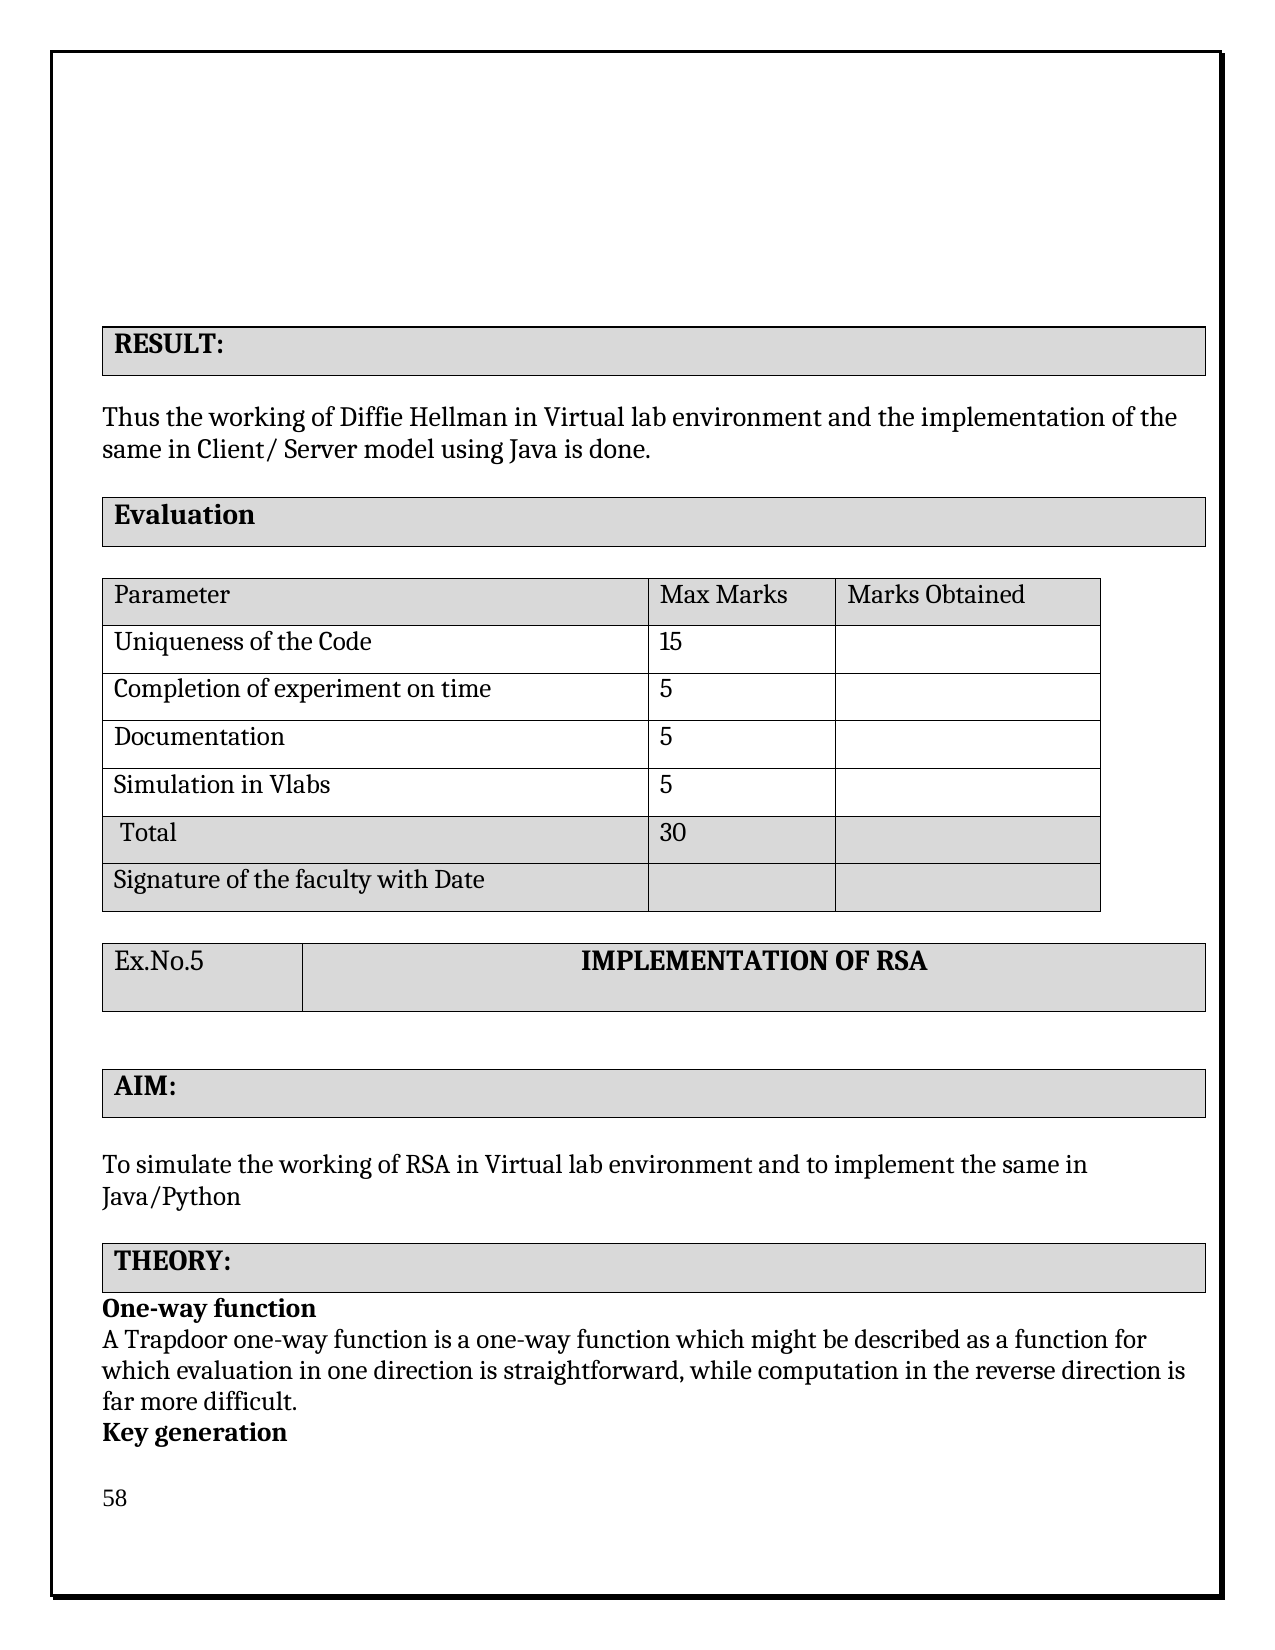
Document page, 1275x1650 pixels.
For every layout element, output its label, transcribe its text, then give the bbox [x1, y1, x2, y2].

table_cell 5 [649, 769, 835, 816]
table_cell Simulation in Vlabs [103, 769, 648, 816]
table_cell [836, 626, 1100, 672]
table_cell [836, 674, 1100, 720]
table_header Marks Obtained [836, 579, 1100, 625]
table_cell Total [103, 817, 648, 863]
table_cell [836, 721, 1100, 768]
table_cell 30 [649, 817, 835, 863]
table_cell [836, 769, 1100, 816]
table_cell 15 [649, 626, 835, 672]
table_header RESULT: [103, 328, 1205, 375]
table_cell Signature of the faculty with Date [103, 864, 648, 911]
text One-way function [102, 1293, 1205, 1324]
table_header Evaluation [103, 498, 1205, 546]
table_header IMPLEMENTATION OF RSA [303, 944, 1205, 1011]
text Thus the working of Diffie Hellman in Virtual lab environment and the implementation of the same in Client/ Server model using Java is done. [102, 401, 1205, 466]
text A Trapdoor one-way function is a one-way function which might be described as a function for which evaluation in one direction is straightforward, while computation in the reverse direction is far more difficult. [102, 1324, 1205, 1417]
table_cell [649, 864, 835, 911]
text Key generation [102, 1417, 1205, 1448]
table_header Ex.No.5 [103, 944, 302, 1011]
table_cell [836, 864, 1100, 911]
table_cell [836, 817, 1100, 863]
table_cell 5 [649, 721, 835, 768]
table_header Parameter [103, 579, 648, 625]
table_cell Uniqueness of the Code [103, 626, 648, 672]
table_cell 5 [649, 674, 835, 720]
text To simulate the working of RSA in Virtual lab environment and to implement the same in Java/Python [102, 1149, 1205, 1212]
table_cell Completion of experiment on time [103, 674, 648, 720]
table_cell Documentation [103, 721, 648, 768]
table_header THEORY: [103, 1244, 1205, 1292]
table_header AIM: [103, 1070, 1205, 1117]
table_header Max Marks [649, 579, 835, 625]
